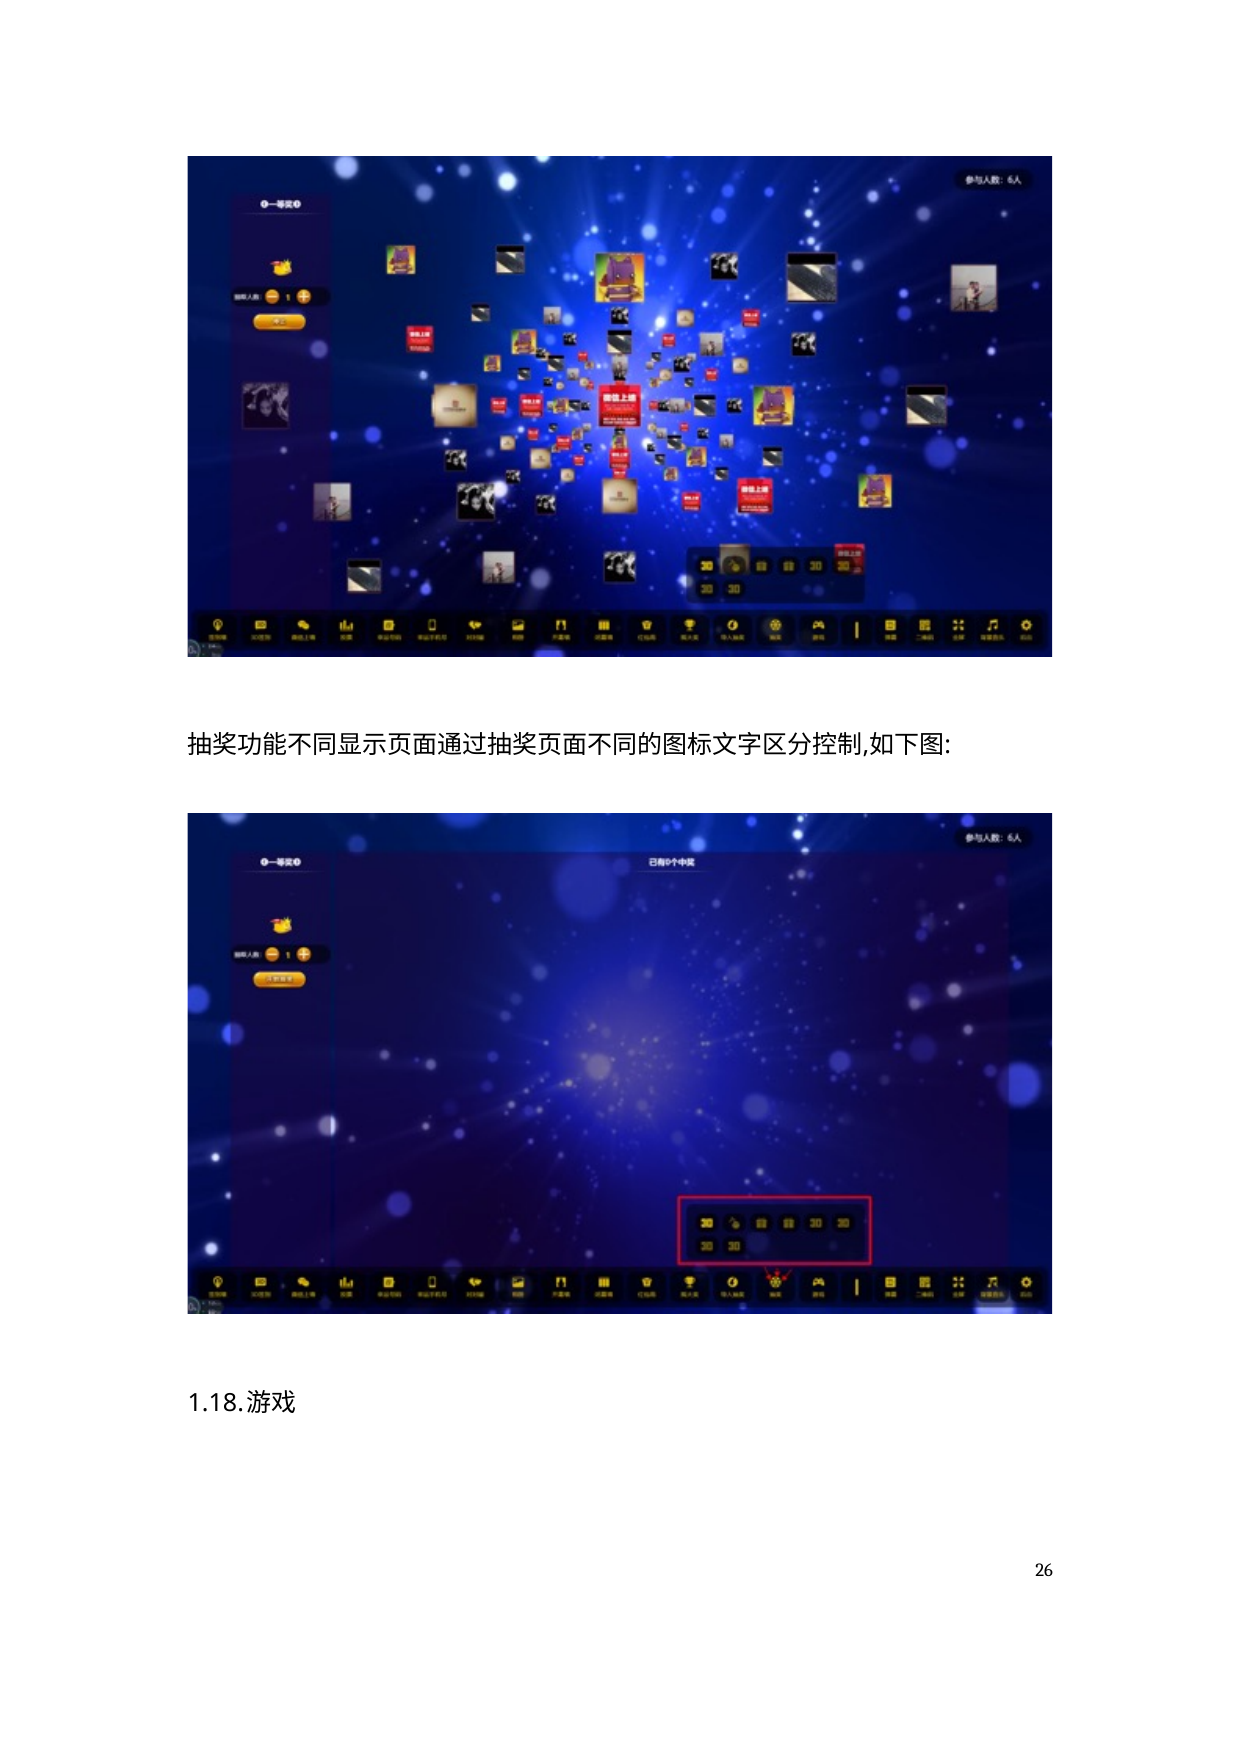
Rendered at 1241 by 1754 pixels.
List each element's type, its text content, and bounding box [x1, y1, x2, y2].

picture [187, 156, 1053, 657]
picture [187, 813, 1053, 1314]
text 抽奖功能不同显示页面通过抽奖页面不同的图标文字区分控制,如下图: [187, 710, 1053, 775]
list 游戏 [187, 1368, 1053, 1433]
